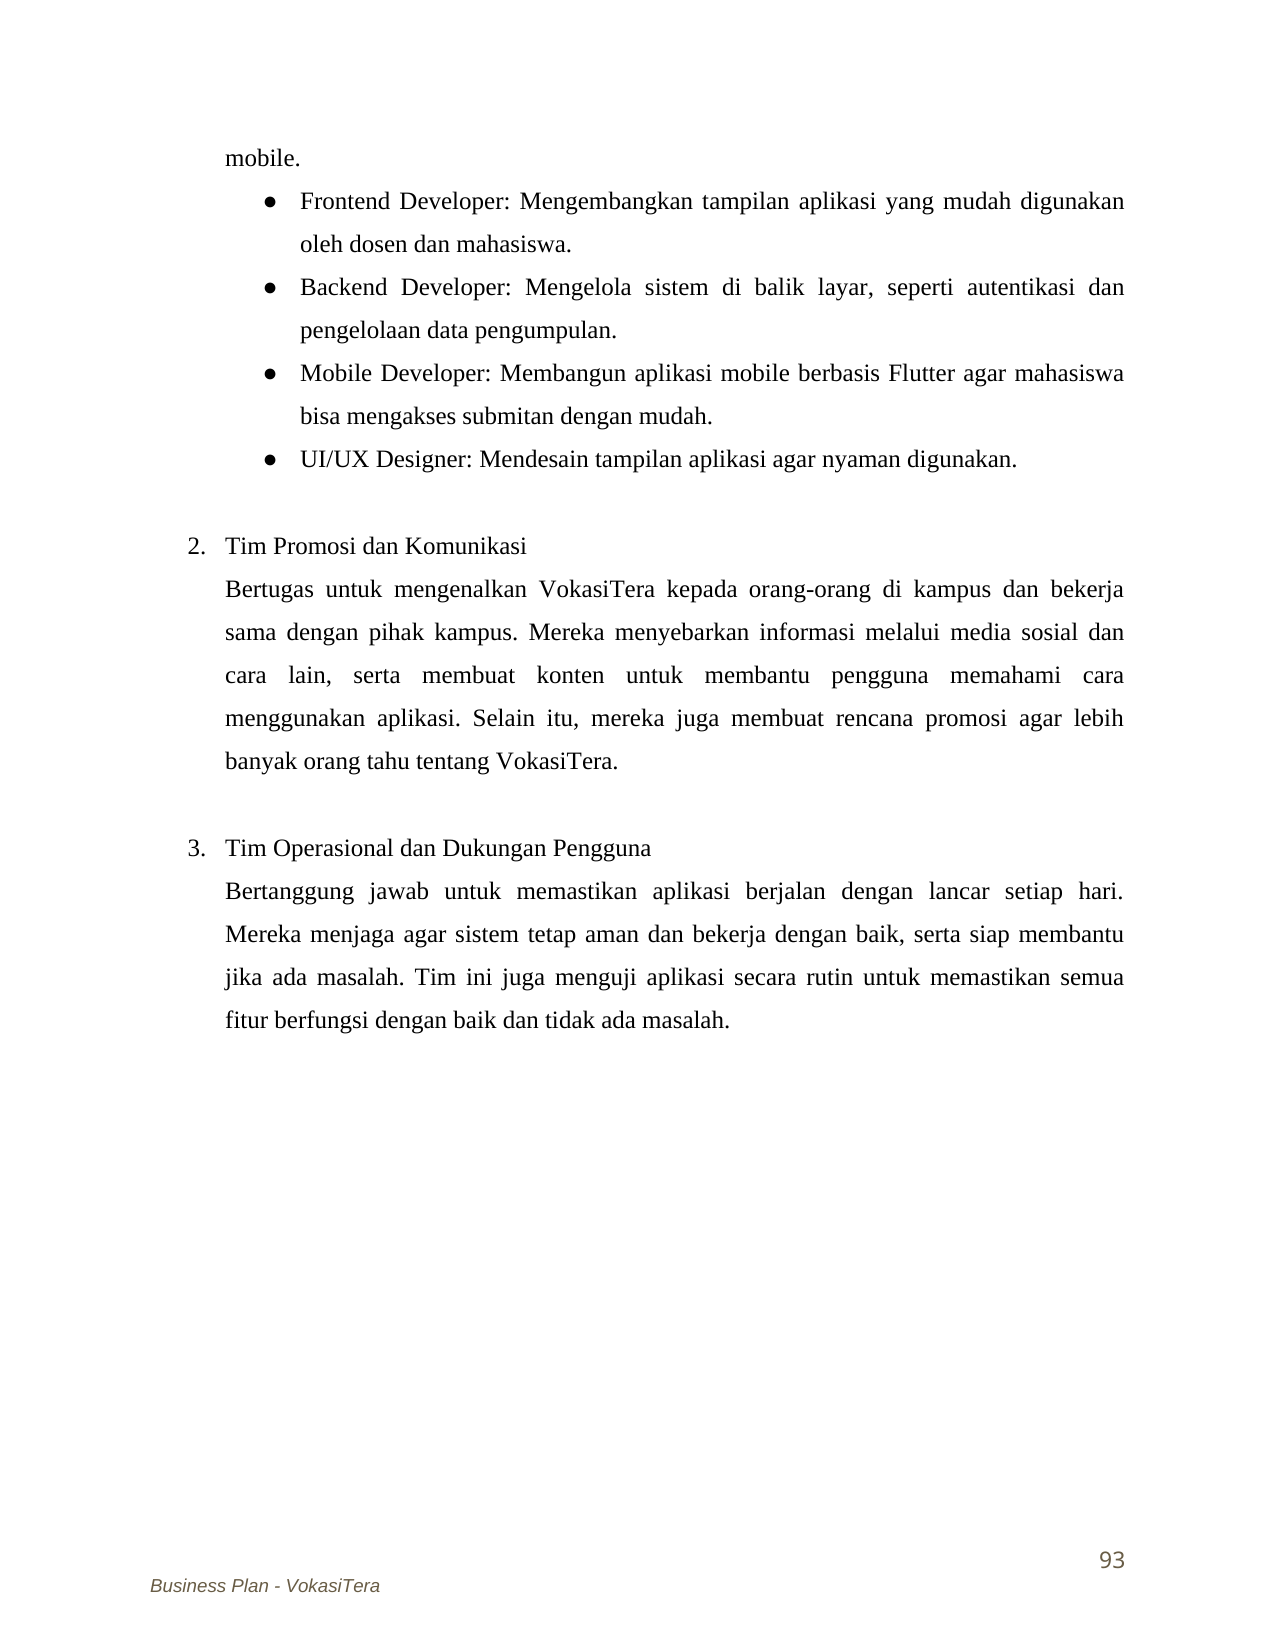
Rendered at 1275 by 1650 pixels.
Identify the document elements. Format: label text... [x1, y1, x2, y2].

text Bertugas untuk mengenalkan VokasiTera kepada orang-orang di kampus dan bekerja sama dengan pihak kampus. Mereka menyebarkan informasi melalui media sosial dan cara lain, serta membuat konten untuk membantu pengguna memahami cara menggunakan aplikasi. Selain itu, mereka juga membuat rencana promosi agar lebih banyak orang tahu tentang VokasiTera. [225, 574, 1125, 775]
text Bertanggung jawab untuk memastikan aplikasi berjalan dengan lancar setiap hari. Mereka menjaga agar sistem tetap aman dan bekerja dengan baik, serta siap membantu jika ada masalah. Tim ini juga menguji aplikasi secara rutin untuk memastikan semua fitur berfungsi dengan baik dan tidak ada masalah. [225, 876, 1125, 1034]
list Mobile Developer: Membangun aplikasi mobile berbasis Flutter agar mahasiswa bisa mengakses submitan dengan mudah. [262, 358, 1125, 430]
list Tim Promosi dan Komunikasi [187, 531, 1125, 559]
list Frontend Developer: Mengembangkan tampilan aplikasi yang mudah digunakan oleh dosen dan mahasiswa. [262, 186, 1125, 258]
list UI/UX Designer: Mendesain tampilan aplikasi agar nyaman digunakan. [262, 444, 1125, 473]
list Backend Developer: Mengelola sistem di balik layar, seperti autentikasi dan pengelolaan data pengumpulan. [262, 272, 1125, 344]
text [225, 143, 1125, 171]
list Tim Operasional dan Dukungan Pengguna [187, 833, 1125, 861]
